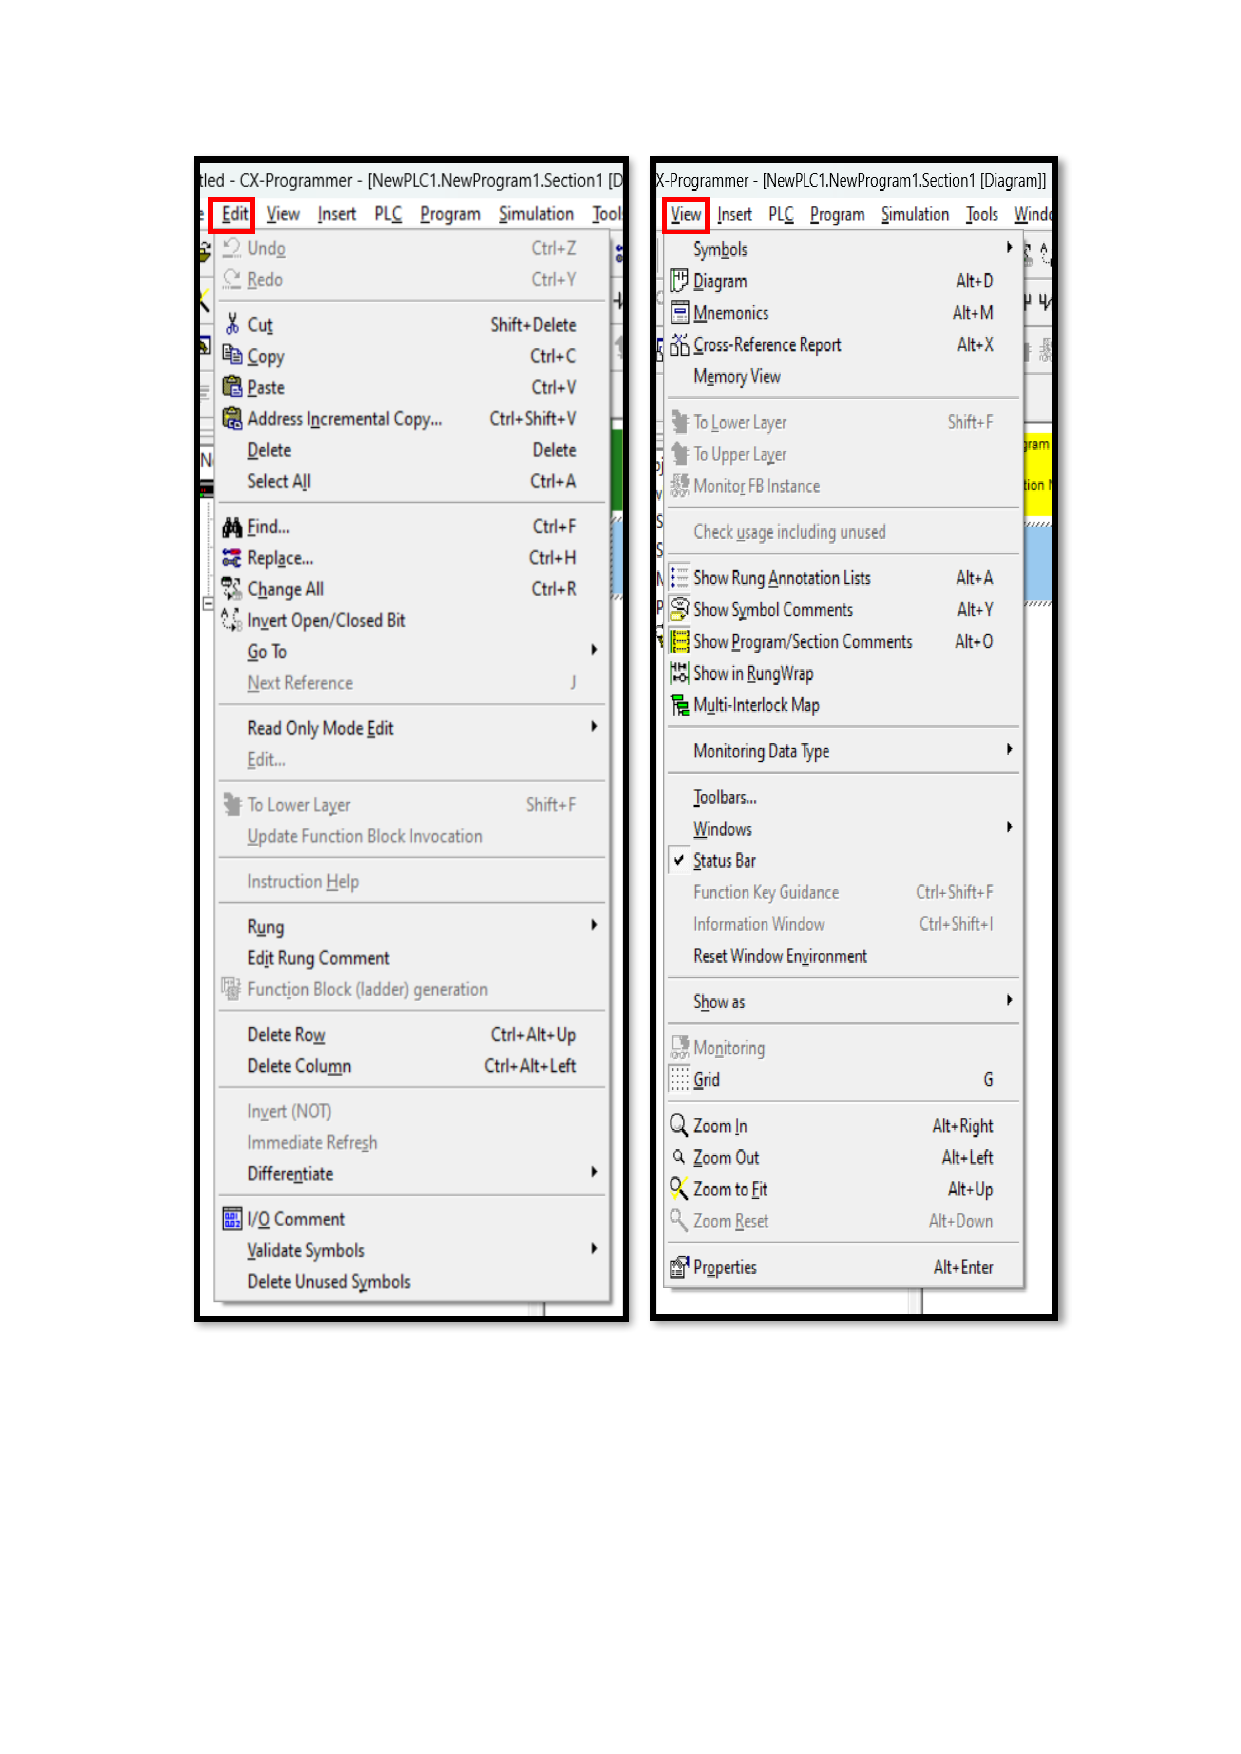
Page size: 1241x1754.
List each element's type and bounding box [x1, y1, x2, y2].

picture [200, 163, 623, 1316]
picture [656, 163, 1052, 1314]
